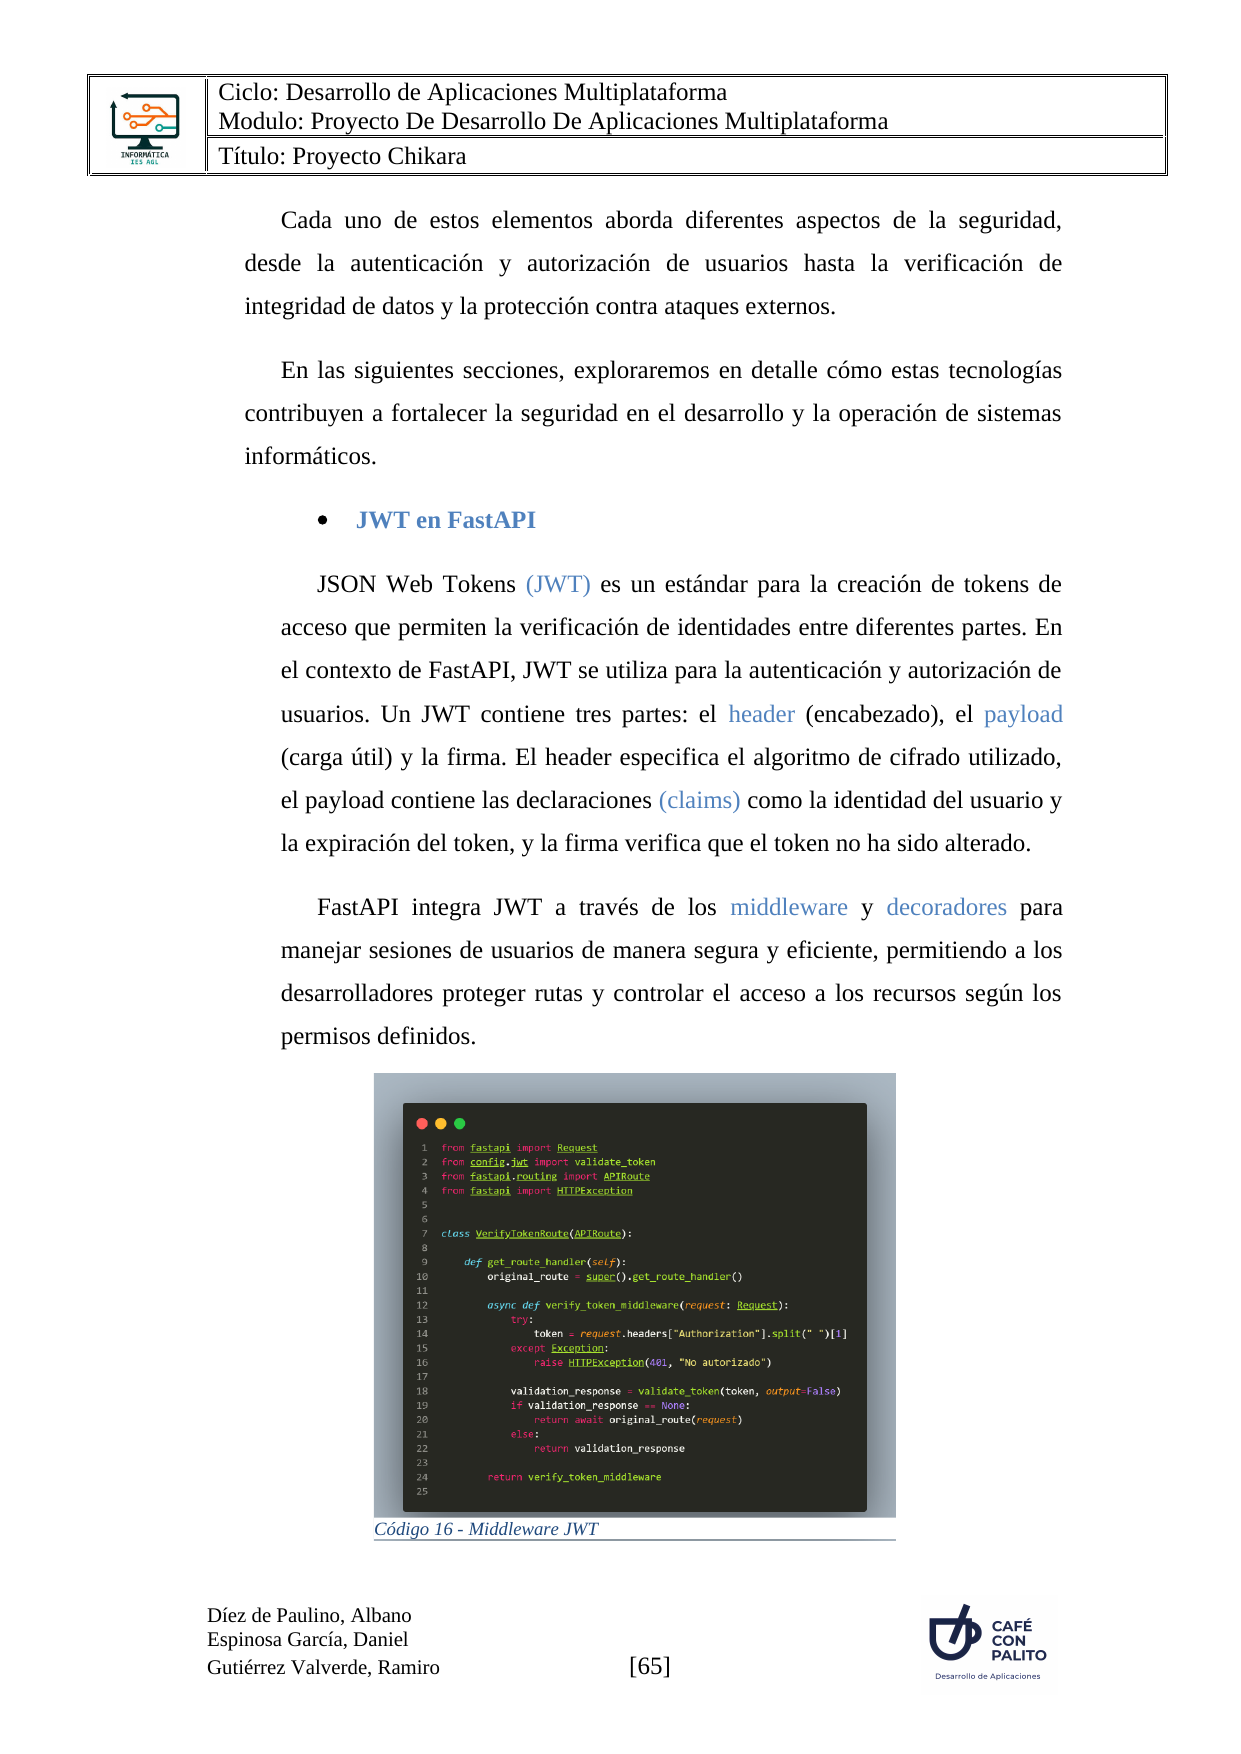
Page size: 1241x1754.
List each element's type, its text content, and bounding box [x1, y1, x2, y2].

text Cada uno de estos elementos aborda diferentes aspectos de la seguridad, desde la autenticación y autorización de usuarios hasta la verificación de integridad de datos y la protección contra ataques externos. [244, 205, 1063, 320]
picture [921, 1595, 1058, 1695]
picture [373, 1073, 896, 1517]
text JSON Web Tokens (JWT) es un estándar para la creación de tokens de acceso que permiten la verificación de identidades entre diferentes partes. En el contexto de FastAPI, JWT se utiliza para la autenticación y autorización de usuarios. Un JWT contiene tres partes: el header (encabezado), el payload (carga útil) y la firma. El header especifica el algoritmo de cifrado utilizado, el payload contiene las declaraciones (claims) como la identidad del usuario y la expiración del token, y la firma verifica que el token no ha sido alterado. [281, 569, 1063, 857]
text En las siguientes secciones, exploraremos en detalle cómo estas tecnologías contribuyen a fortalecer la seguridad en el desarrollo y la operación de sistemas informáticos. [244, 355, 1063, 470]
list JWT en FastAPI [318, 505, 1063, 534]
text FastAPI integra JWT a través de los middleware y decoradores para manejar sesiones de usuarios de manera segura y eficiente, permitiendo a los desarrolladores proteger rutas y controlar el acceso a los recursos según los permisos definidos. [281, 892, 1063, 1050]
picture [106, 87, 186, 168]
